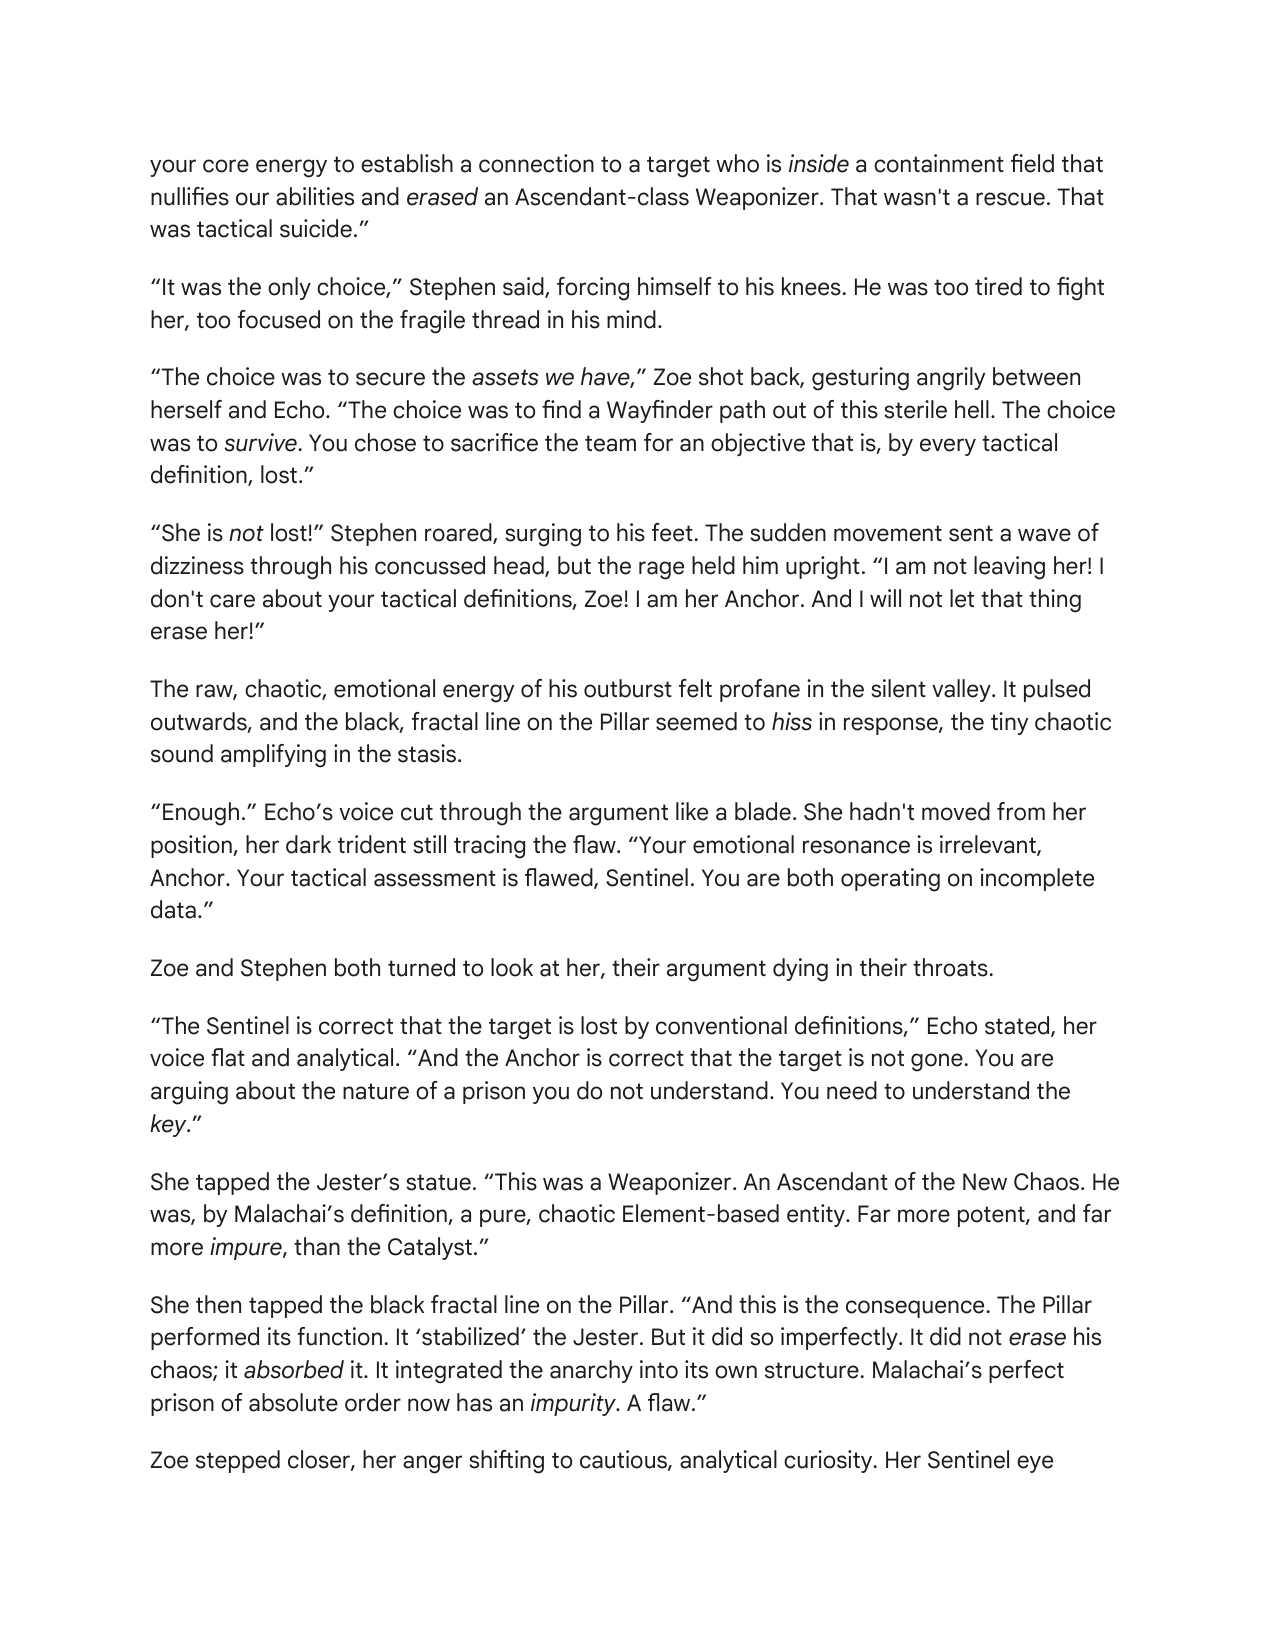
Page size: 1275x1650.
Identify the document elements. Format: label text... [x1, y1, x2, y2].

text She tapped the Jester’s statue. “This was a Weaponizer. An Ascendant of the New Chaos. He was, by Malachai’s definition, a pure, chaotic Element-based entity. Far more potent, and far more impure, than the Catalyst.” [150, 1168, 1125, 1262]
text “Enough.” Echo’s voice cut through the argument like a blade. She hadn't moved from her position, her dark trident still tracing the flaw. “Your emotional resonance is irrelevant, Anchor. Your tactical assessment is flawed, Sentinel. You are both operating on incomplete data.” [150, 798, 1125, 925]
text “She is not lost!” Stephen roared, surging to his feet. The sudden movement sent a wave of dizziness through his concussed head, but the rage held him upright. “I am not leaving her! I don't care about your tactical definitions, Zoe! I am her Anchor. And I will not let that thing erase her!” [150, 519, 1125, 646]
text She then tapped the black fractal line on the Pillar. “And this is the consequence. The Pillar performed its function. It ‘stabilized’ the Jester. But it did so imperfectly. It did not erase his chaos; it absorbed it. It integrated the anarchy into its own structure. Malachai’s perfect prison of absolute order now has an impurity. A flaw.” [150, 1291, 1125, 1418]
text “The choice was to secure the assets we have,” Zoe shot back, gesturing angrily between herself and Echo. “The choice was to find a Wayfinder path out of this sterile hell. The choice was to survive. You chose to sacrifice the team for an objective that is, by every tactical definition, lost.” [150, 363, 1125, 490]
text Zoe and Stephen both turned to look at her, their argument dying in their throats. [150, 954, 1125, 983]
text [150, 150, 1125, 244]
text “It was the only choice,” Stephen said, forcing himself to his knees. He was too tired to fight her, too focused on the fragile thread in his mind. [150, 273, 1125, 334]
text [150, 1447, 1125, 1475]
text “The Sentinel is correct that the target is lost by conventional definitions,” Echo stated, her voice flat and analytical. “And the Anchor is correct that the target is not gone. You are arguing about the nature of a prison you do not understand. You need to understand the key.” [150, 1012, 1125, 1139]
text The raw, chaotic, emotional energy of his outburst felt profane in the silent valley. It pulsed outwards, and the black, fractal line on the Pillar seemed to hiss in response, the tiny chaotic sound amplifying in the stasis. [150, 675, 1125, 769]
